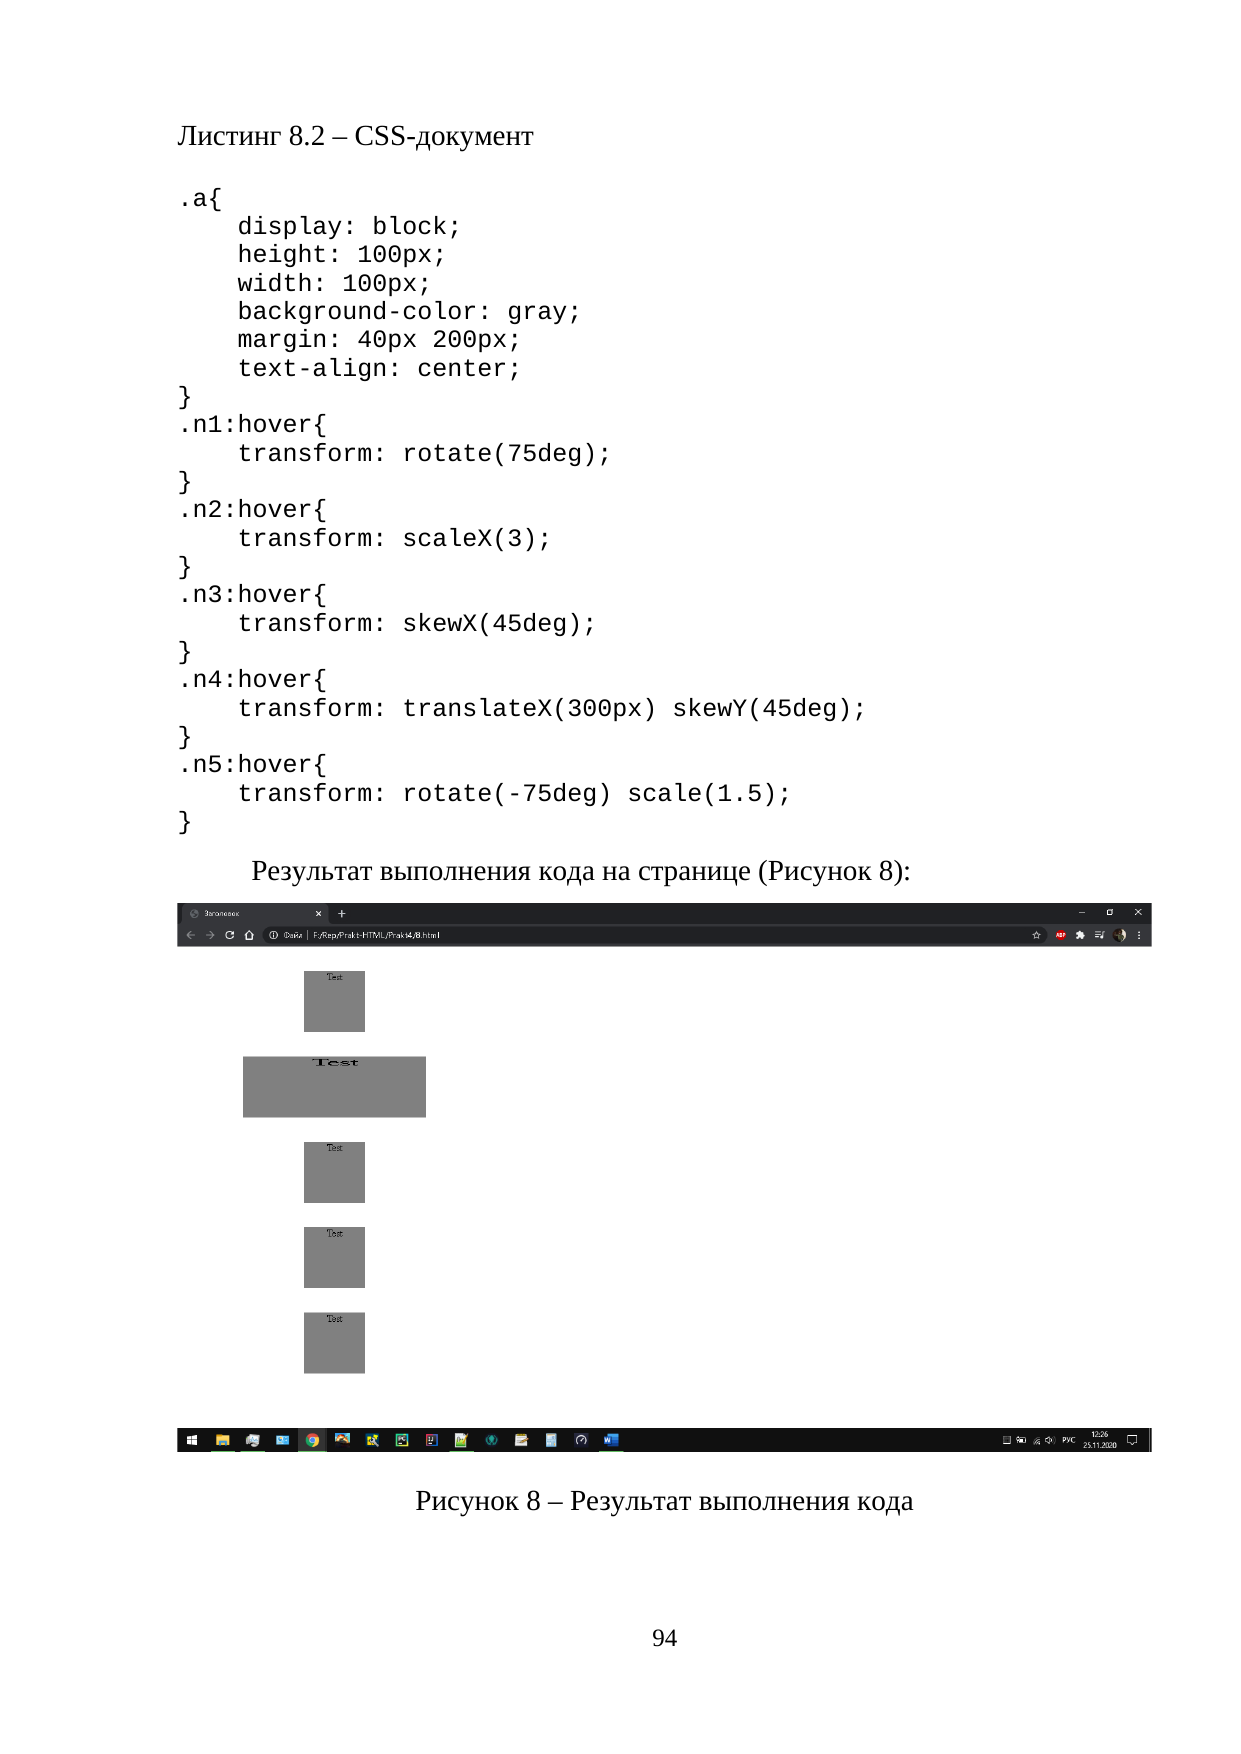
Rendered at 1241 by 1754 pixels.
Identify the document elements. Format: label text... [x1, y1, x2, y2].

text Рисунок 8 – Результат выполнения кода [177, 1483, 1152, 1516]
picture [177, 903, 1152, 1452]
text Результат выполнения кода на странице (Рисунок 8): [177, 853, 1152, 887]
text transform: scaleX(3); [177, 525, 1152, 553]
text transform: skewX(45deg); [177, 610, 1152, 638]
text transform: rotate(75deg); [177, 440, 1152, 468]
text .n1:hover{ [177, 412, 1152, 440]
text transform: rotate(-75deg) scale(1.5); [177, 780, 1152, 808]
text .n3:hover{ [177, 582, 1152, 610]
text .n5:hover{ [177, 752, 1152, 780]
text transform: translateX(300px) skewY(45deg); [177, 695, 1152, 723]
text } [177, 723, 1152, 752]
text } [177, 808, 1152, 837]
text } [177, 468, 1152, 497]
text } [177, 383, 1152, 412]
text .n4:hover{ [177, 667, 1152, 695]
text Листинг 8.2 – CSS-документ [177, 118, 1152, 152]
text } [177, 553, 1152, 582]
text text-align: center; [177, 355, 1152, 383]
text background-color: gray; [177, 298, 1152, 327]
text height: 100px; [177, 242, 1152, 270]
text display: block; [177, 213, 1152, 242]
text .a{ [177, 185, 1152, 213]
text width: 100px; [177, 270, 1152, 298]
text margin: 40px 200px; [177, 327, 1152, 355]
text } [177, 638, 1152, 667]
text .n2:hover{ [177, 497, 1152, 525]
